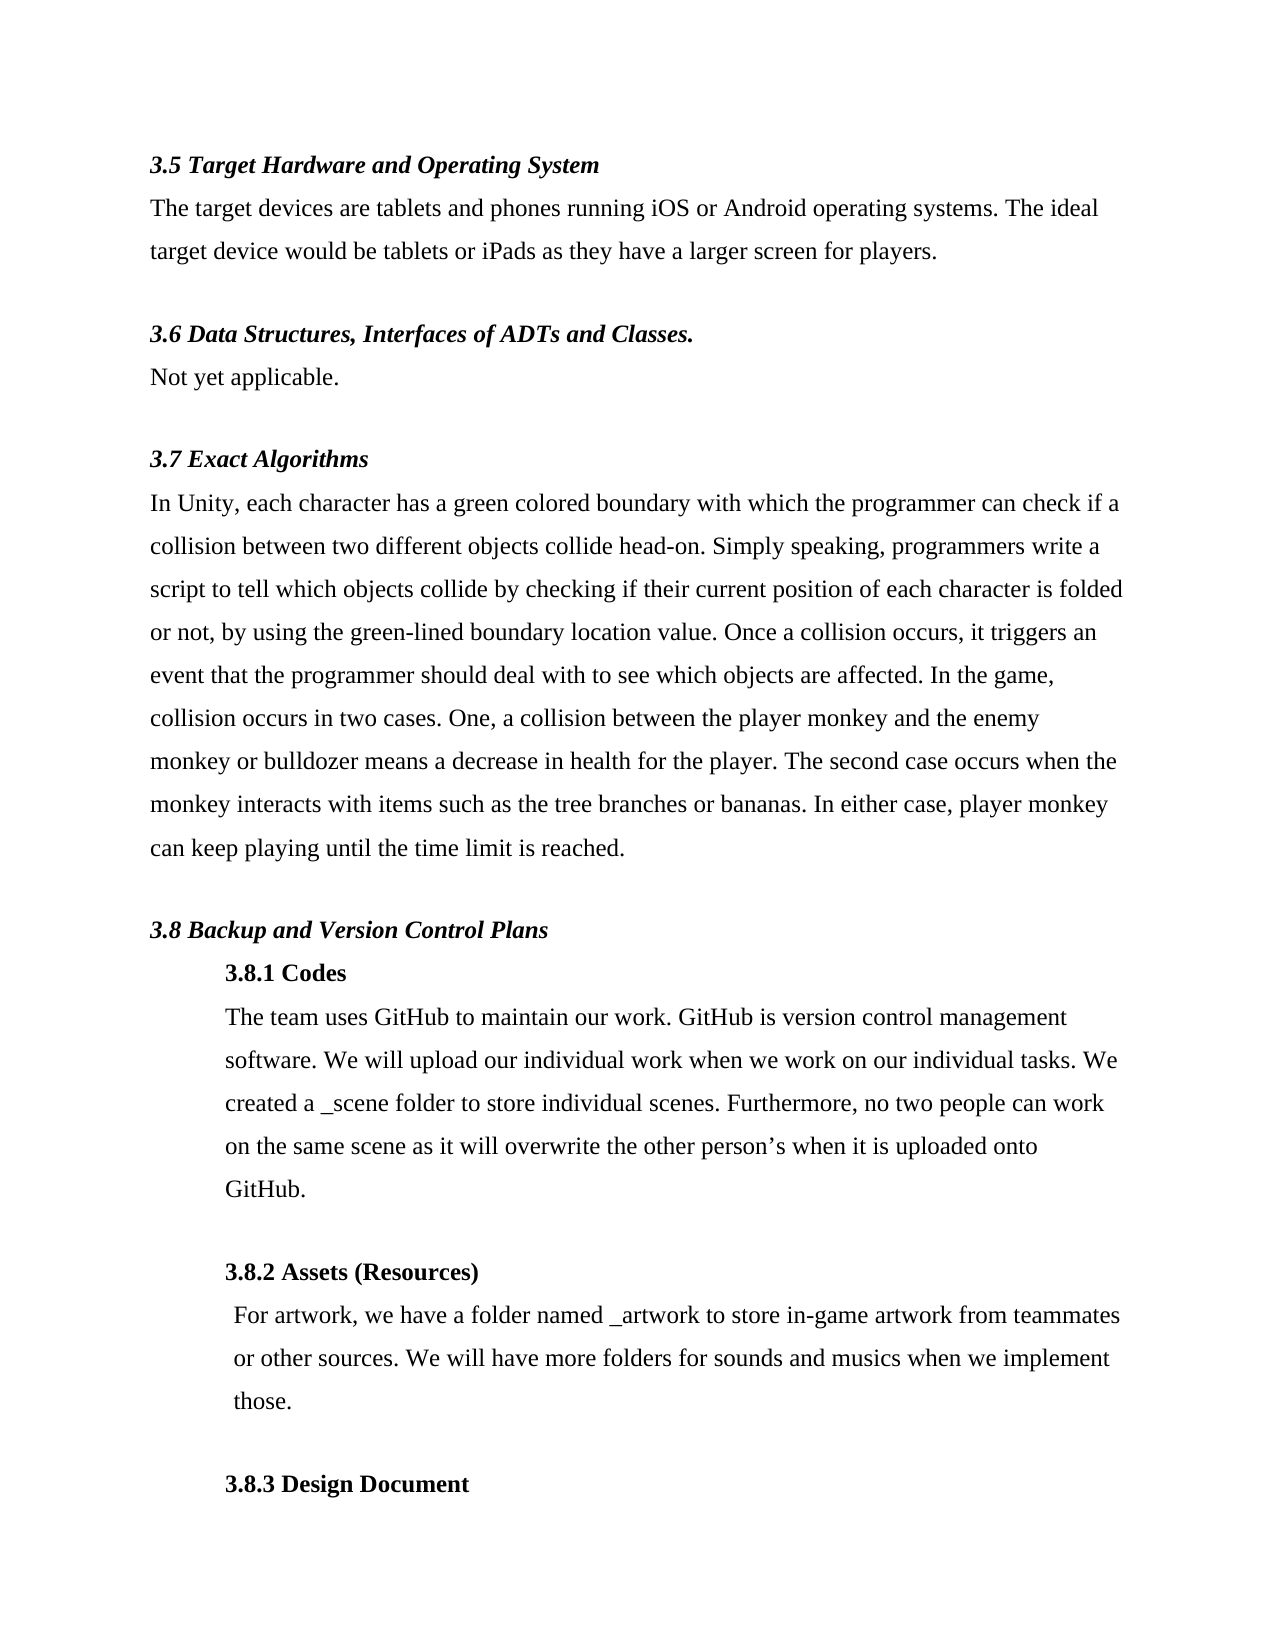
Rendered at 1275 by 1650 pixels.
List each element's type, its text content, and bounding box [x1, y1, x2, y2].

text Not yet applicable. [150, 362, 1125, 391]
text 3.5 Target Hardware and Operating System [150, 150, 1125, 179]
text In Unity, each character has a green colored boundary with which the programmer can check if a collision between two different objects collide head-on. Simply speaking, programmers write a script to tell which objects collide by checking if their current position of each character is folded or not, by using the green-lined boundary location value. Once a collision occurs, it triggers an event that the programmer should deal with to see which objects are affected. In the game, collision occurs in two cases. One, a collision between the player monkey and the enemy monkey or bulldozer means a decrease in health for the player. The second case occurs when the monkey interacts with items such as the tree branches or bananas. In either case, player monkey can keep playing until the time limit is reached. [150, 488, 1125, 861]
text 3.8 Backup and Version Control Plans [150, 915, 1125, 944]
text The team uses GitHub to maintain our work. GitHub is version control management software. We will upload our individual work when we work on our individual tasks. We created a _scene folder to store individual scenes. Furthermore, no two people can work on the same scene as it will overwrite the other person’s when it is uploaded onto GitHub. [225, 1002, 1125, 1203]
text 3.6 Data Structures, Interfaces of ADTs and Classes. [150, 319, 1125, 348]
text 3.8.3 Design Document [150, 1469, 1125, 1497]
text 3.8.2 Assets (Resources) [150, 1257, 1125, 1285]
text The target devices are tablets and phones running iOS or Android operating systems. The ideal target device would be tablets or iPads as they have a larger screen for players. [150, 193, 1125, 265]
text 3.8.1 Codes [150, 958, 1125, 987]
text For artwork, we have a folder named _artwork to store in-game artwork from teammates or other sources. We will have more folders for sounds and musics when we implement those. [233, 1300, 1125, 1415]
text 3.7 Exact Algorithms [150, 444, 1125, 473]
